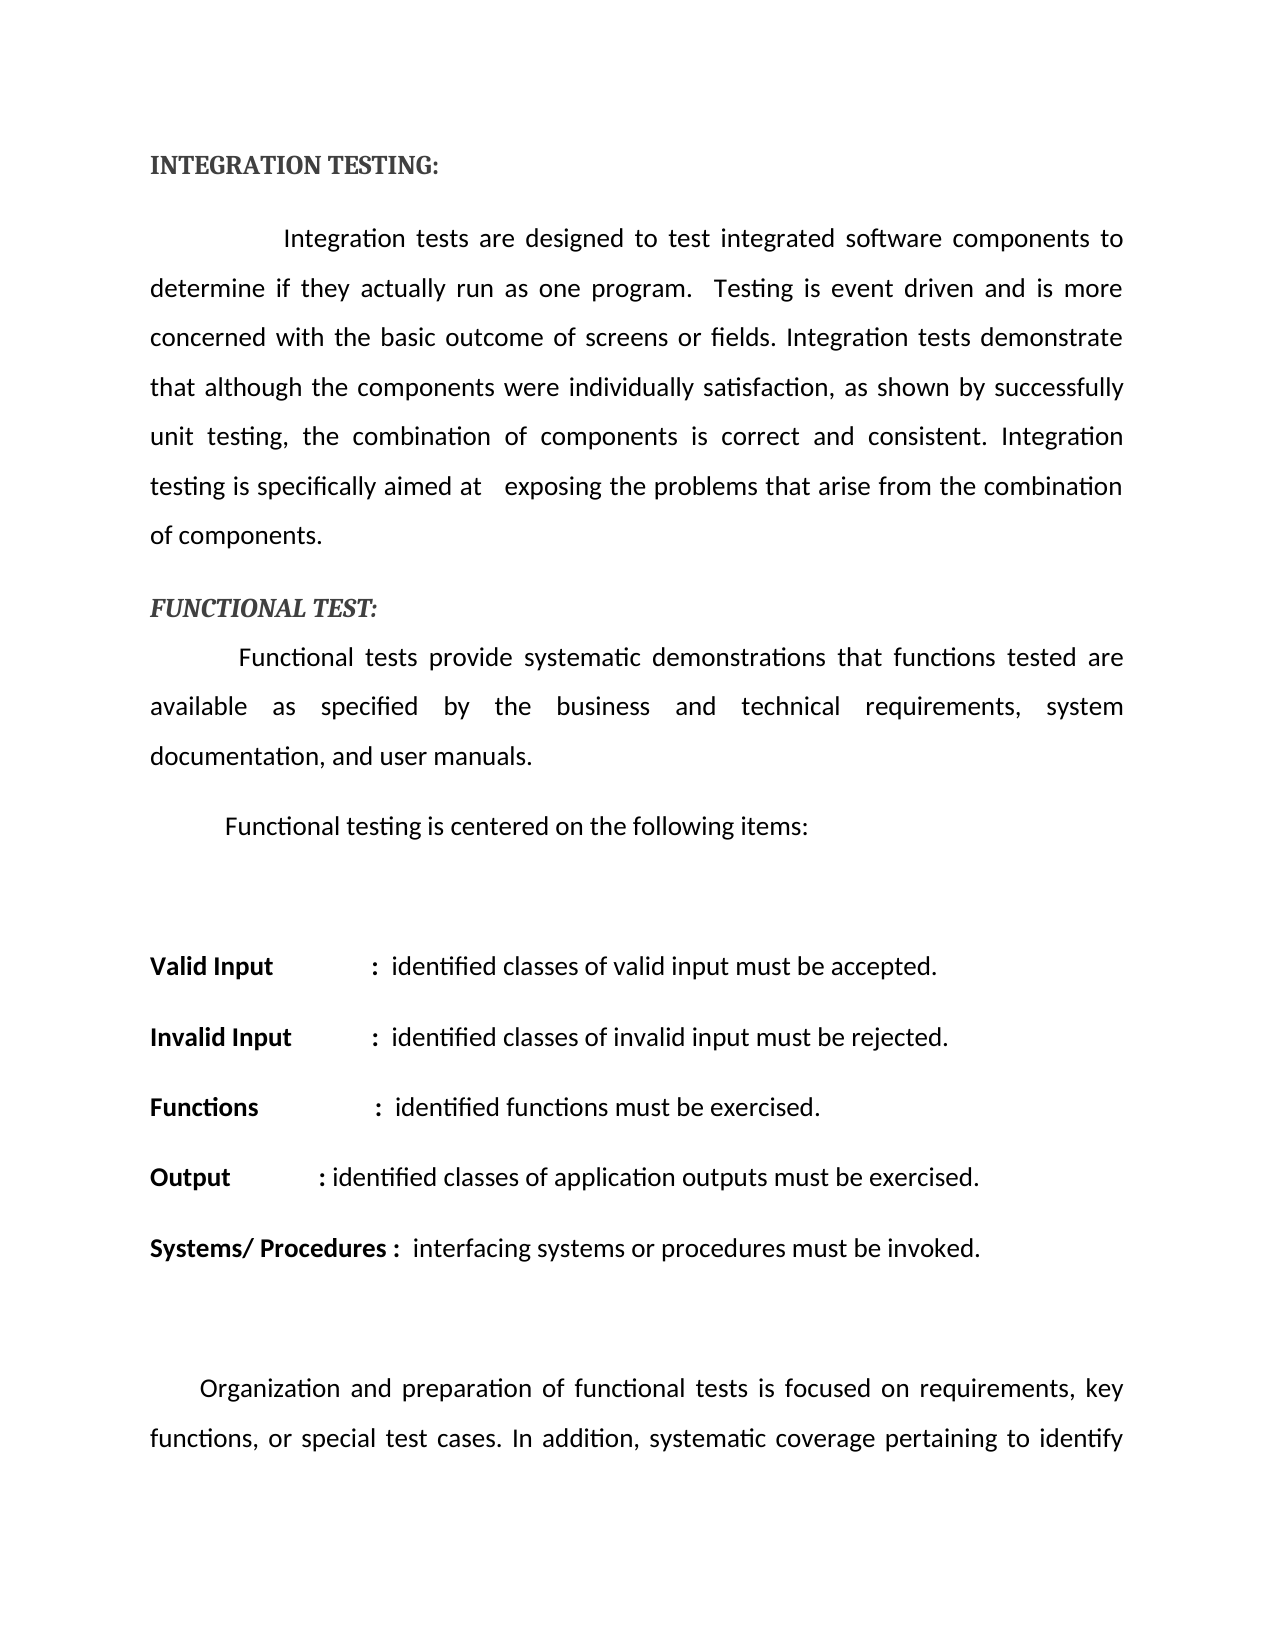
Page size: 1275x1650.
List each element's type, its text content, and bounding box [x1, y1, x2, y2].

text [150, 1371, 1125, 1454]
text Integration tests are designed to test integrated software components to determine if they actually run as one program. Testing is event driven and is more concerned with the basic outcome of screens or fields. Integration tests demonstrate that although the components were individually satisfaction, as shown by successfully unit testing, the combination of components is correct and consistent. Integration testing is specifically aimed at exposing the problems that arise from the combination of components. [150, 222, 1125, 552]
text Invalid Input : identified classes of invalid input must be rejected. [150, 1020, 1125, 1053]
subtitle INTEGRATION TESTING: [150, 150, 1125, 181]
subtitle FUNCTIONAL TEST: [150, 593, 1125, 624]
text Systems/ Procedures : interfacing systems or procedures must be invoked. [150, 1231, 1125, 1264]
text Output : identified classes of application outputs must be exercised. [150, 1161, 1125, 1193]
text Functional tests provide systematic demonstrations that functions tested are available as specified by the business and technical requirements, system documentation, and user manuals. [150, 640, 1125, 772]
text Functions : identified functions must be exercised. [150, 1090, 1125, 1123]
text Functional testing is centered on the following items: [150, 809, 1125, 842]
text Valid Input : identified classes of valid input must be accepted. [150, 949, 1125, 983]
